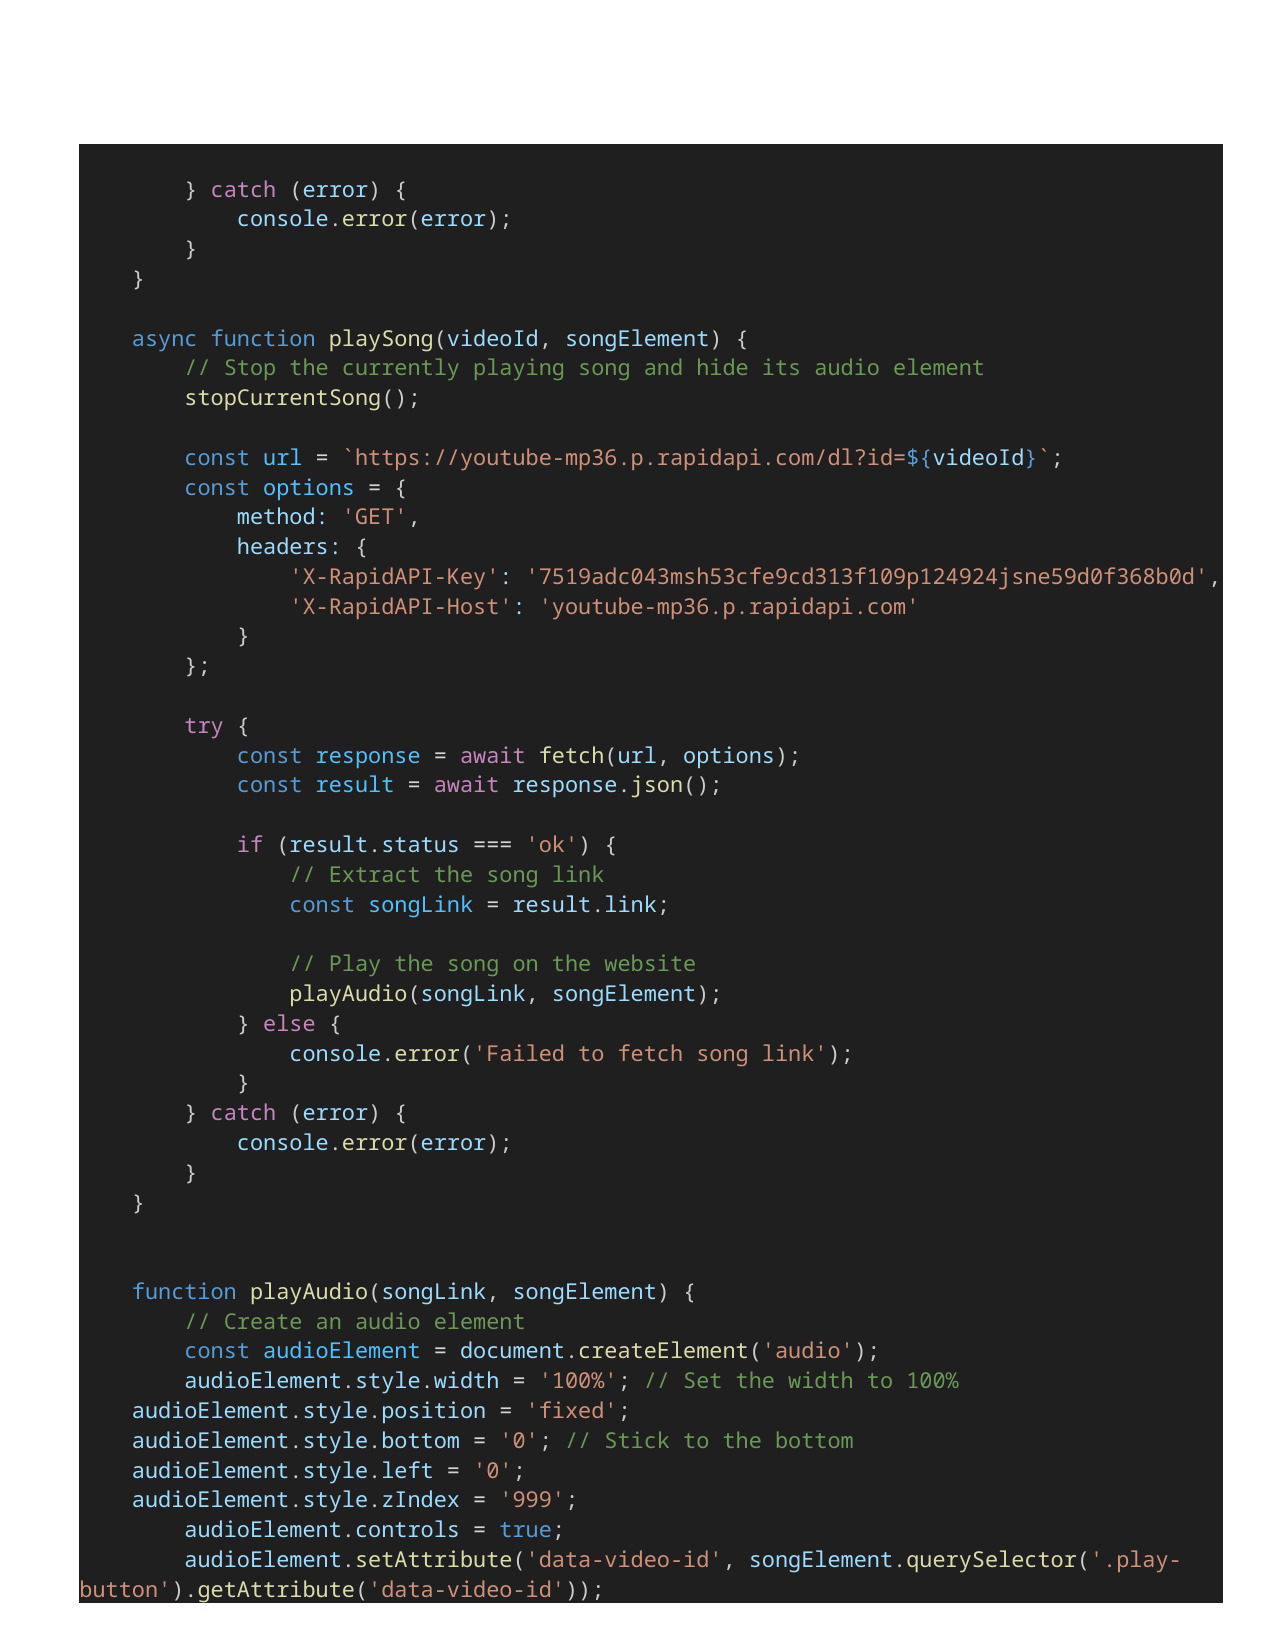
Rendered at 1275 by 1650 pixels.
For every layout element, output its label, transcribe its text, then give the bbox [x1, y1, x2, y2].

text 'X-RapidAPI-Host': 'youtube-mp36.p.rapidapi.com' [79, 591, 1223, 620]
text // Create an audio element [79, 1306, 1223, 1335]
text } catch (error) { [79, 173, 1223, 203]
text audioElement.style.position = 'fixed'; [79, 1395, 1223, 1425]
text audioElement.style.width = '100%'; // Set the width to 100% [79, 1365, 1223, 1395]
text audioElement.setAttribute('data-video-id', songElement.querySelector('.play-button').getAttribute('data-video-id')); [79, 1544, 1223, 1603]
text } [79, 233, 1223, 263]
text } catch (error) { [79, 1097, 1223, 1127]
text console.error(error); [79, 203, 1223, 233]
text headers: { [79, 531, 1223, 561]
text const response = await fetch(url, options); [79, 739, 1223, 769]
text audioElement.style.bottom = '0'; // Stick to the bottom [79, 1425, 1223, 1454]
text } [79, 1186, 1223, 1216]
text } [79, 1157, 1223, 1186]
text } [79, 263, 1223, 293]
text method: 'GET', [79, 501, 1223, 531]
text }; [79, 650, 1223, 680]
text console.error(error); [79, 1127, 1223, 1157]
text // Extract the song link [79, 859, 1223, 888]
text const result = await response.json(); [79, 769, 1223, 799]
text } else { [79, 1008, 1223, 1037]
text if (result.status === 'ok') { [79, 829, 1223, 859]
text // Stop the currently playing song and hide its audio element [79, 352, 1223, 382]
text playAudio(songLink, songElement); [79, 978, 1223, 1008]
text 'X-RapidAPI-Key': '7519adc043msh53cfe9cd313f109p124924jsne59d0f368b0d', [79, 561, 1223, 591]
text const audioElement = document.createElement('audio'); [79, 1335, 1223, 1365]
text } [79, 620, 1223, 650]
text console.error('Failed to fetch song link'); [79, 1037, 1223, 1067]
text function playAudio(songLink, songElement) { [79, 1276, 1223, 1306]
text const url = `https://youtube-mp36.p.rapidapi.com/dl?id=${videoId}`; [79, 442, 1223, 471]
text try { [79, 710, 1223, 739]
text } [79, 1067, 1223, 1097]
text audioElement.style.left = '0'; [79, 1454, 1223, 1484]
text // Play the song on the website [79, 948, 1223, 978]
text const songLink = result.link; [79, 888, 1223, 918]
text audioElement.controls = true; [79, 1514, 1223, 1544]
text audioElement.style.zIndex = '999'; [79, 1484, 1223, 1514]
text stopCurrentSong(); [79, 382, 1223, 412]
text const options = { [79, 471, 1223, 501]
text async function playSong(videoId, songElement) { [79, 322, 1223, 352]
